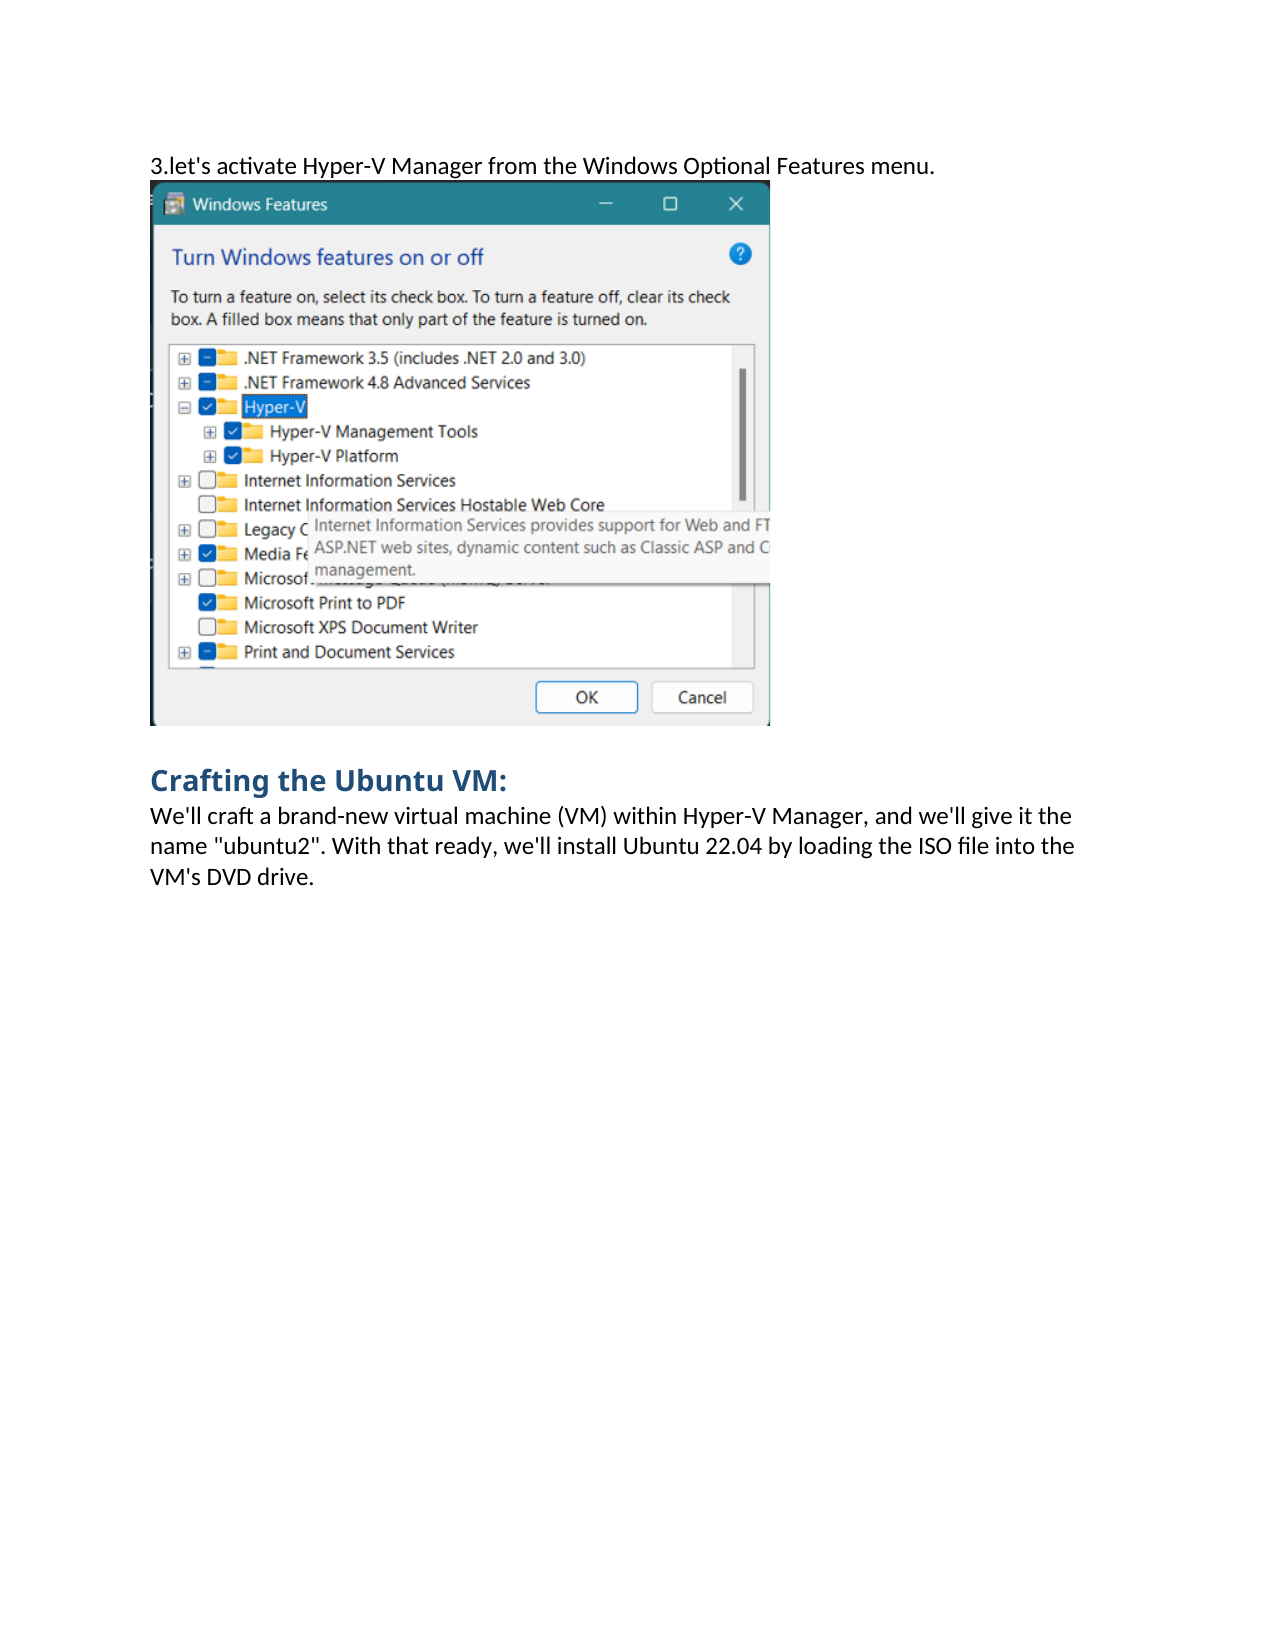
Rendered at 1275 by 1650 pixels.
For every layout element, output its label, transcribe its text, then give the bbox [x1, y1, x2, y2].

picture [150, 180, 771, 726]
subtitle Crafting the Ubuntu VM: [150, 760, 1125, 800]
text We'll craft a brand-new virtual machine (VM) within Hyper-V Manager, and we'll give it the name "ubuntu2". With that ready, we'll install Ubuntu 22.04 by loading the ISO file into the VM's DVD drive. [150, 800, 1125, 891]
